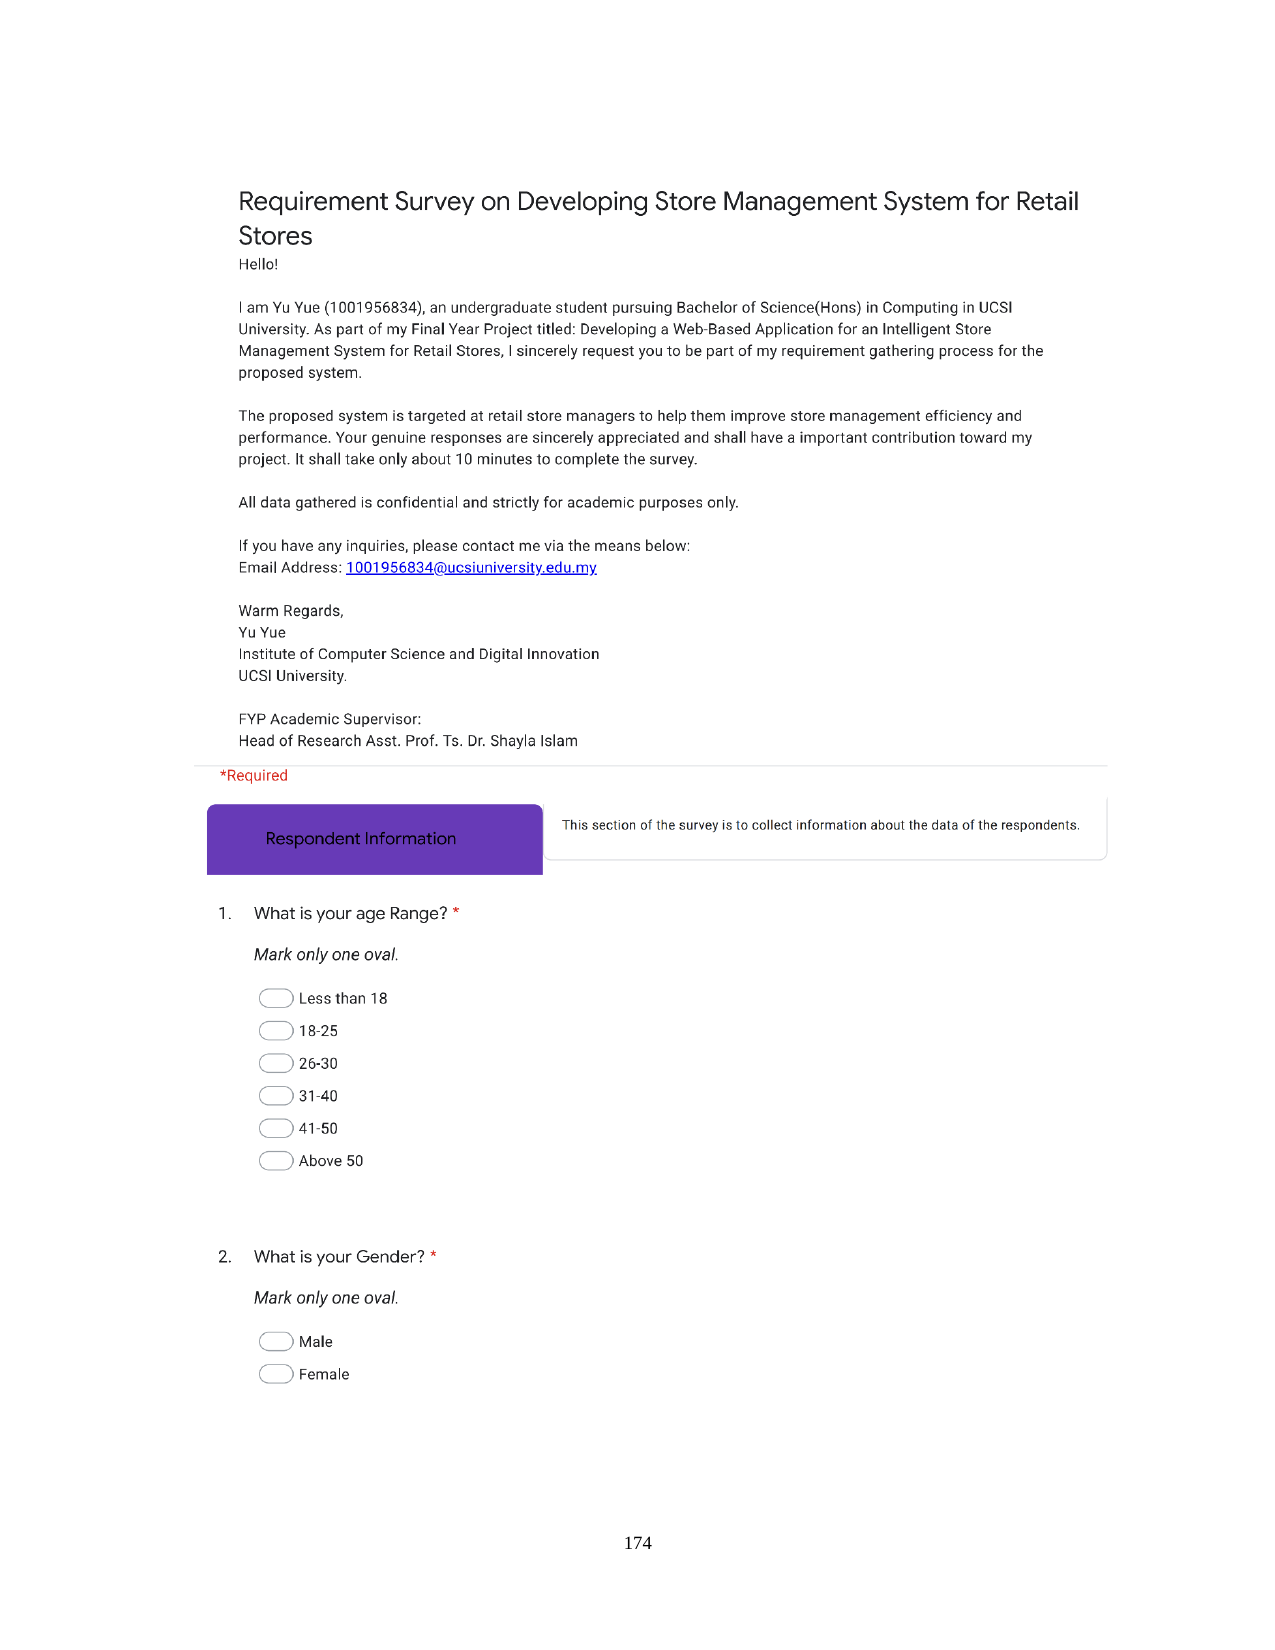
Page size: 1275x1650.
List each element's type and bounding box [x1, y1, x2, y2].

picture [187, 150, 1152, 1452]
